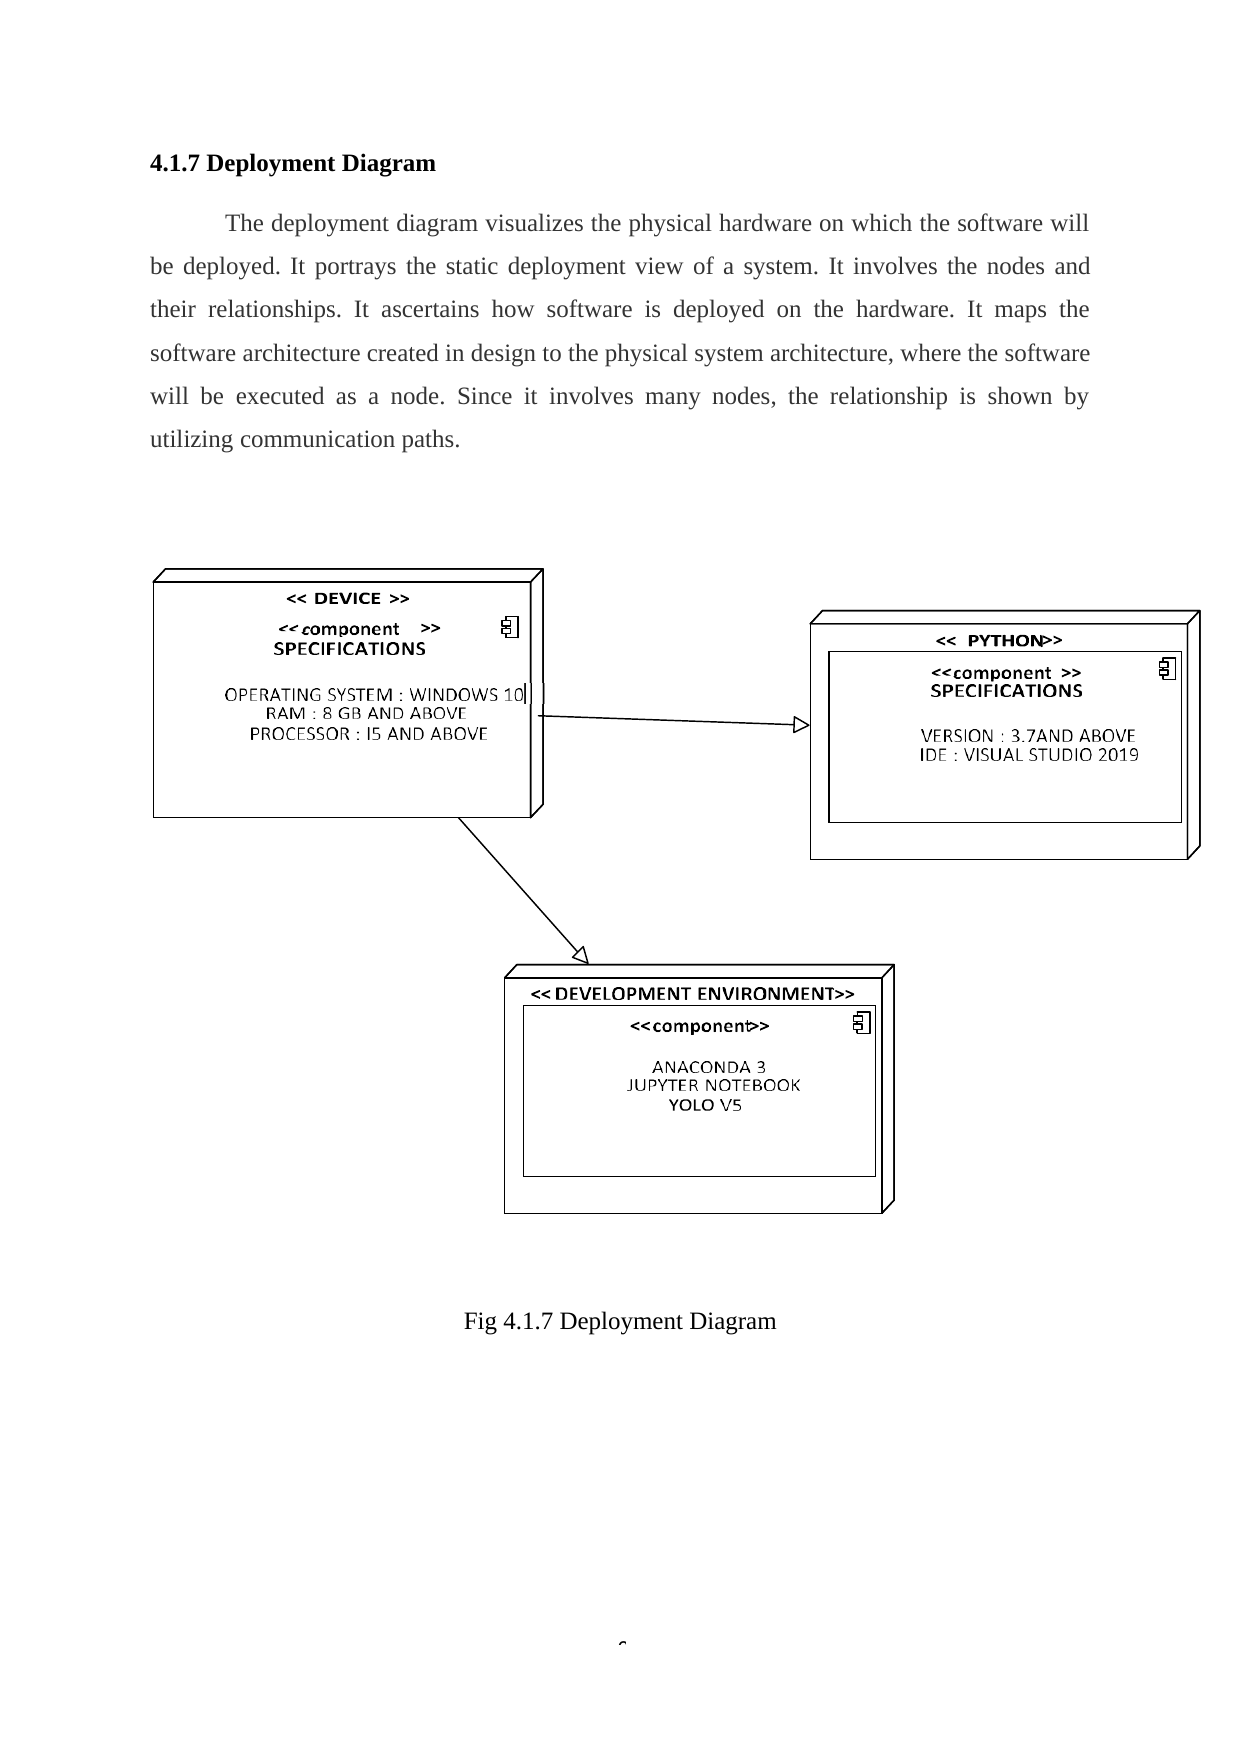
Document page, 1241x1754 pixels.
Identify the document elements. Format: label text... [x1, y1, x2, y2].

picture [273, 615, 444, 658]
picture [312, 586, 413, 608]
picture [530, 981, 859, 1004]
picture [935, 628, 960, 650]
text Fig 4.1.7 Deployment Diagram [463, 1306, 1238, 1335]
picture [919, 723, 1159, 764]
picture [930, 660, 1096, 701]
subtitle Deployment Diagram [150, 148, 1238, 177]
picture [626, 1055, 817, 1114]
picture [629, 1013, 773, 1035]
text The deployment diagram visualizes the physical hardware on which the software will be deployed. It portrays the static deployment view of a system. It involves the nodes and their relationships. It ascertains how software is deployed on the hardware. It maps the software architecture created in design to the physical system architecture, where the software will be executed as a node. Since it involves many nodes, the relationship is shown by utilizing communication paths. [150, 208, 1091, 453]
picture [966, 627, 1066, 650]
picture [285, 586, 311, 608]
picture [224, 683, 551, 742]
